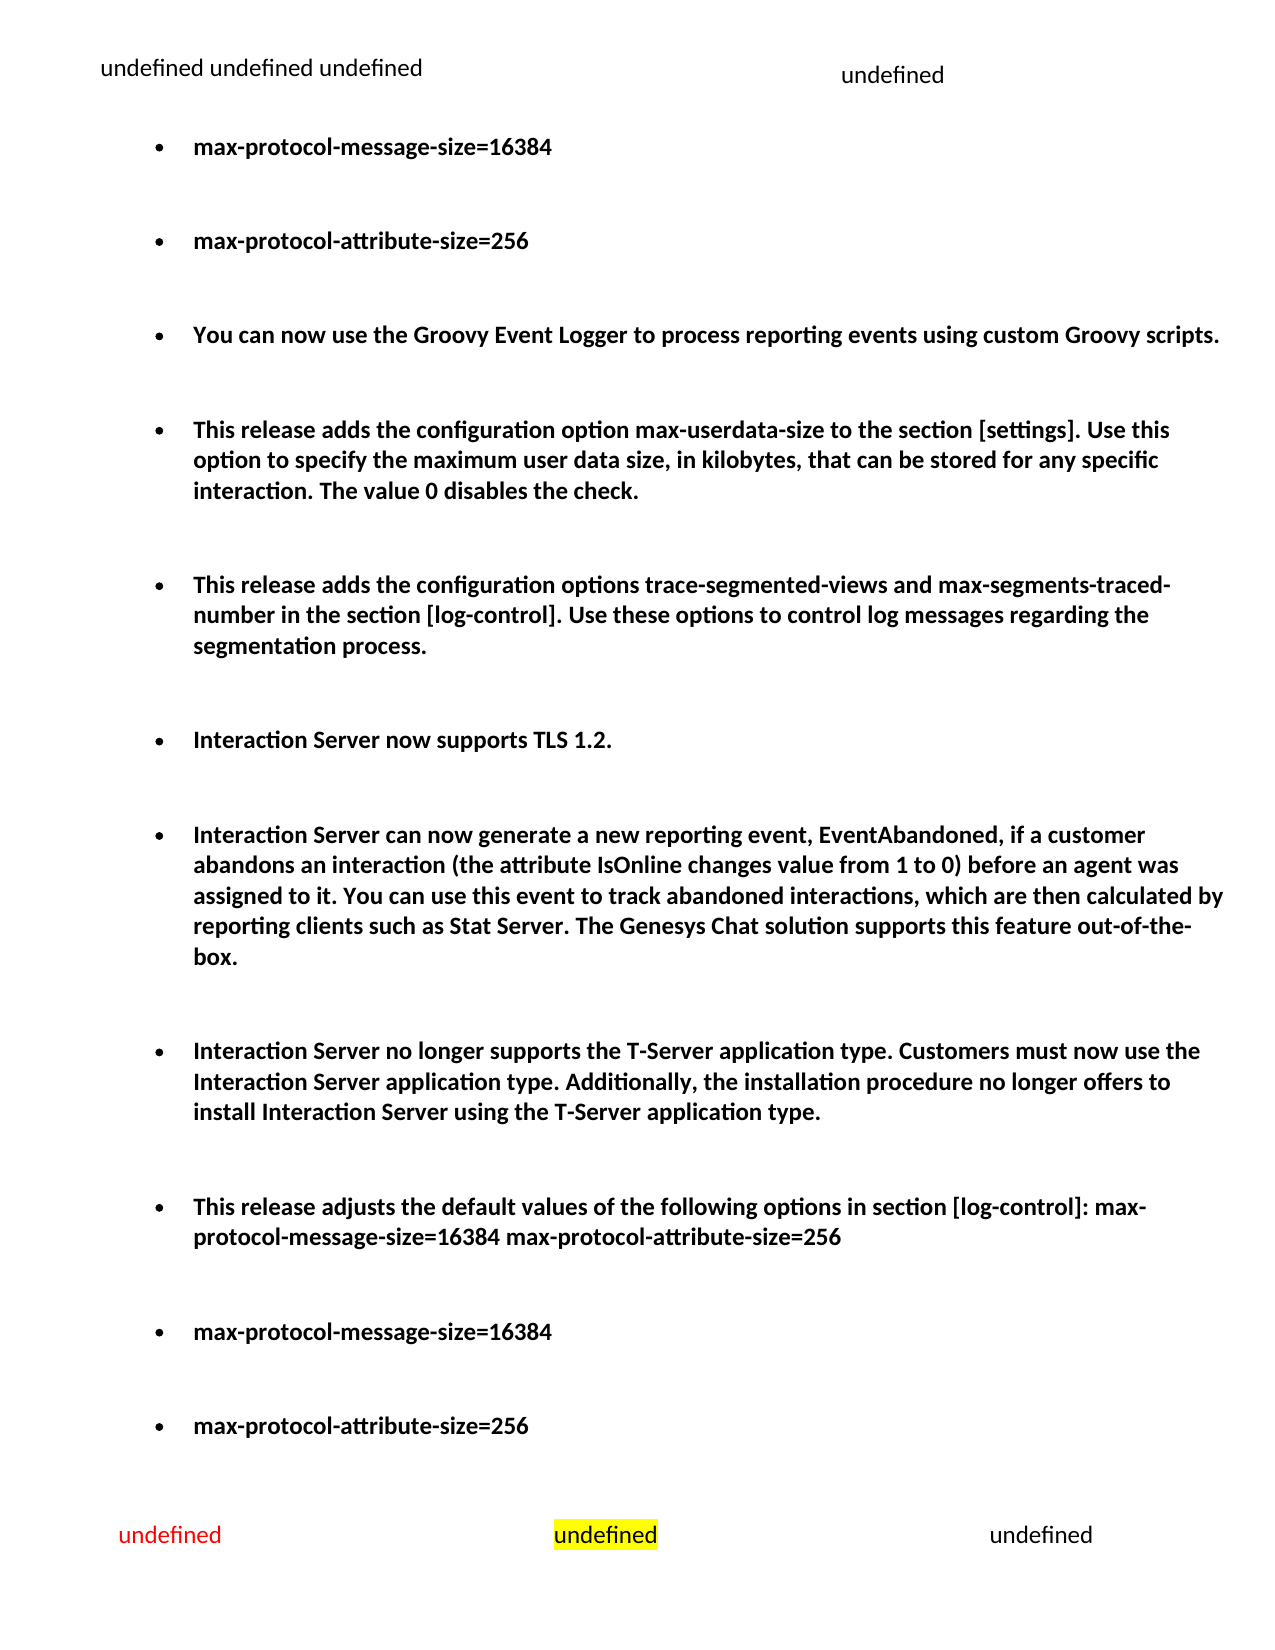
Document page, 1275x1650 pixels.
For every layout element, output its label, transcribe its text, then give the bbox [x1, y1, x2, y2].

list max-protocol-message-size=16384 [156, 1316, 1226, 1346]
list max-protocol-message-size=16384 [156, 131, 1226, 161]
list This release adjusts the default values of the following options in section [log-control]: max-protocol-message-size=16384 max-protocol-attribute-size=256 [156, 1191, 1226, 1252]
list max-protocol-attribute-size=256 [156, 1410, 1226, 1441]
list Interaction Server no longer supports the T-Server application type. Customers must now use the Interaction Server application type. Additionally, the installation procedure no longer offers to install Interaction Server using the T-Server application type. [156, 1035, 1226, 1127]
list max-protocol-attribute-size=256 [156, 225, 1226, 256]
list Interaction Server now supports TLS 1.2. [156, 724, 1226, 755]
list This release adds the configuration option max-userdata-size to the section [settings]. Use this option to specify the maximum user data size, in kilobytes, that can be stored for any specific interaction. The value 0 disables the check. [156, 414, 1226, 505]
list Interaction Server can now generate a new reporting event, EventAbandoned, if a customer abandons an interaction (the attribute IsOnline changes value from 1 to 0) before an agent was assigned to it. You can use this event to track abandoned interactions, which are then calculated by reporting clients such as Stat Server. The Genesys Chat solution supports this feature out-of-the-box. [156, 819, 1226, 972]
list You can now use the Groovy Event Logger to process reporting events using custom Groovy scripts. [156, 319, 1226, 350]
list This release adds the configuration options trace-segmented-views and max-segments-traced-number in the section [log-control]. Use these options to control log messages regarding the segmentation process. [156, 569, 1226, 661]
